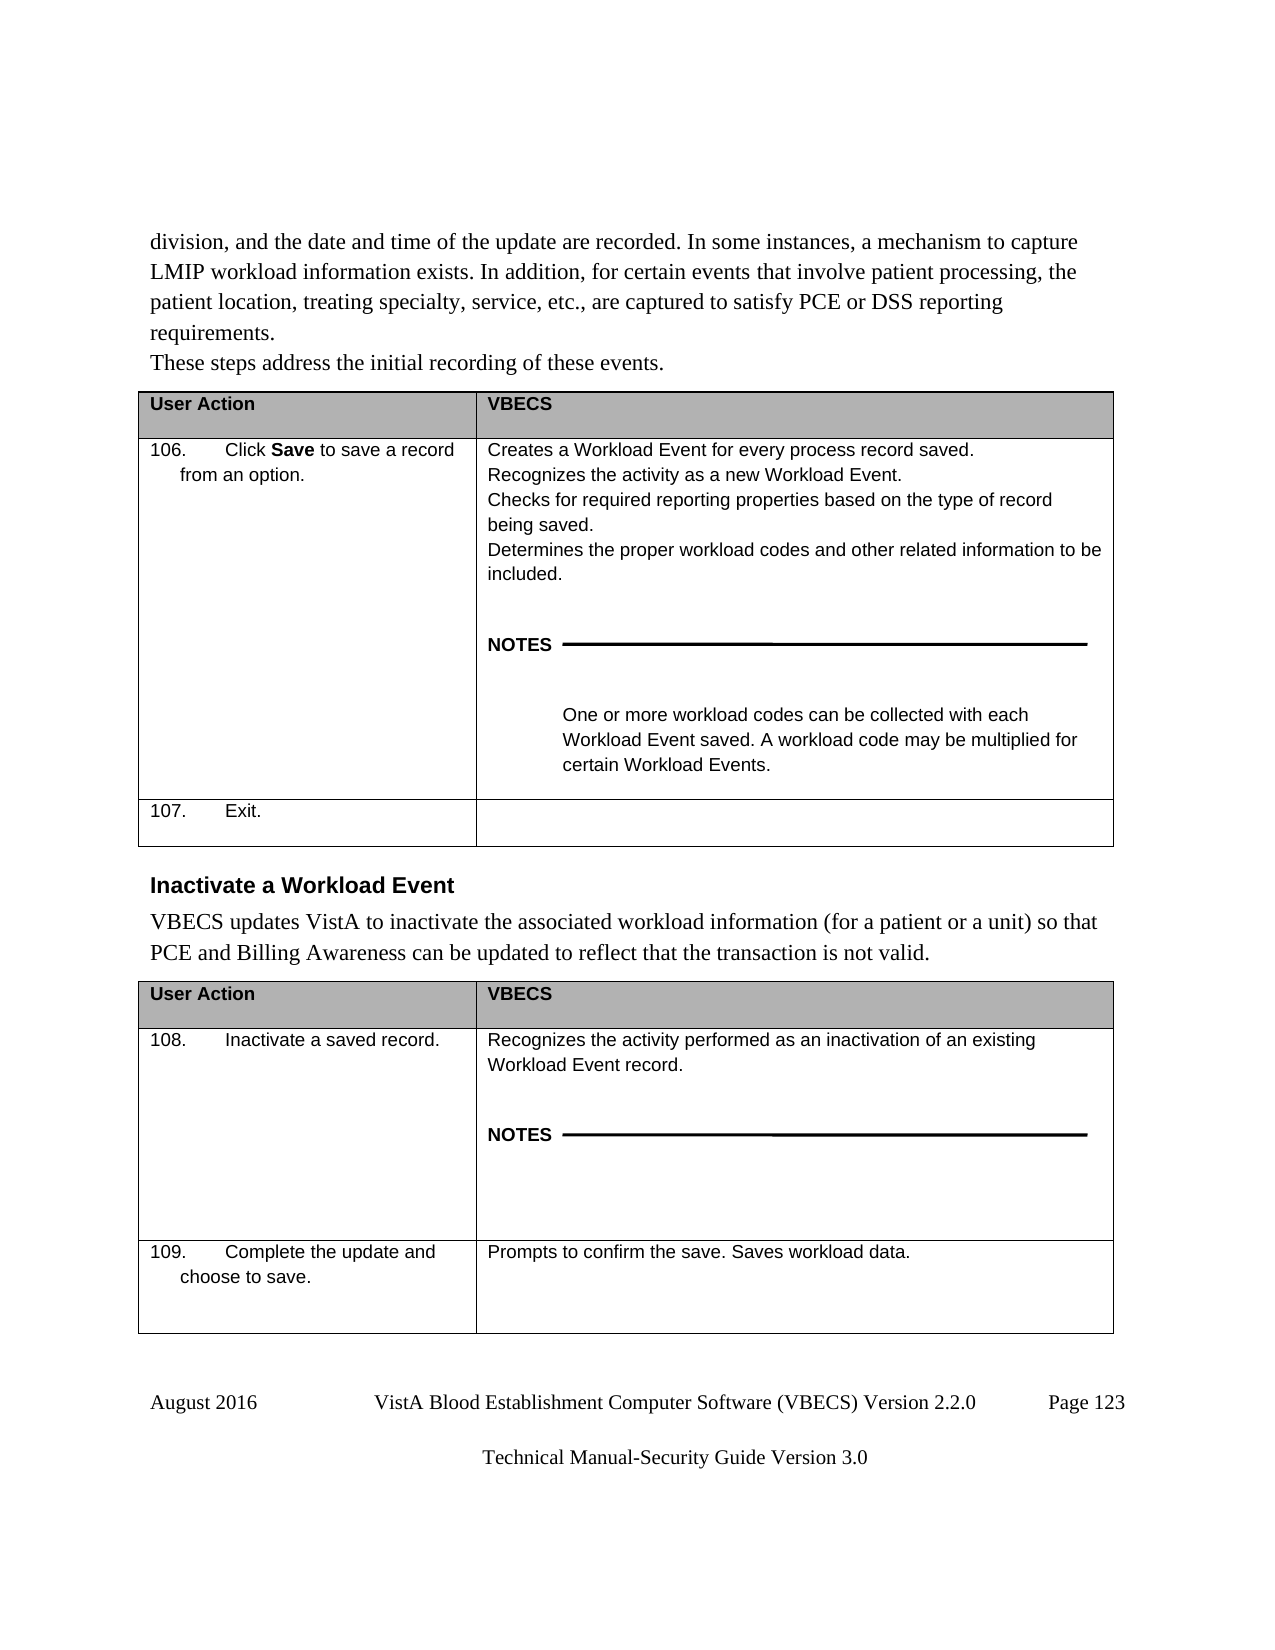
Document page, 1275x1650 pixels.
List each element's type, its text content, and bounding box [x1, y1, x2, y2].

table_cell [477, 1241, 1113, 1332]
table_header VBECS [477, 982, 1113, 1028]
table_cell Recognizes the activity performed as an inactivation of an existing Workload Event record. NOTES [477, 1029, 1113, 1240]
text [150, 228, 1125, 345]
text VBECS updates VistA to inactivate the associated workload information (for a patient or a unit) so that PCE and Billing Awareness can be updated to reflect that the transaction is not valid. [150, 908, 1125, 965]
table_header VBECS [477, 393, 1113, 438]
table_header User Action [139, 982, 476, 1028]
table_cell CBR_15.01 Creates a Workload Event for every process record saved. Recognizes the activity as a new Workload Event. Checks for required reporting properties based on the type of record being saved. Determines the proper workload codes and other related information to be included. NOTES One or more workload codes can be collected with each Workload Event saved. A workload code may be multiplied for certain Workload Events. [477, 439, 1113, 799]
table_cell Exit. [139, 800, 476, 846]
table_header User Action [139, 393, 476, 438]
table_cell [139, 1241, 476, 1332]
text These steps address the initial recording of these events. [150, 349, 1125, 375]
subtitle Inactivate a Workload Event [150, 872, 1125, 898]
table_cell Click Save to save a record from an option. [139, 439, 476, 799]
table_cell [477, 800, 1113, 846]
table_cell Inactivate a saved record. [139, 1029, 476, 1240]
